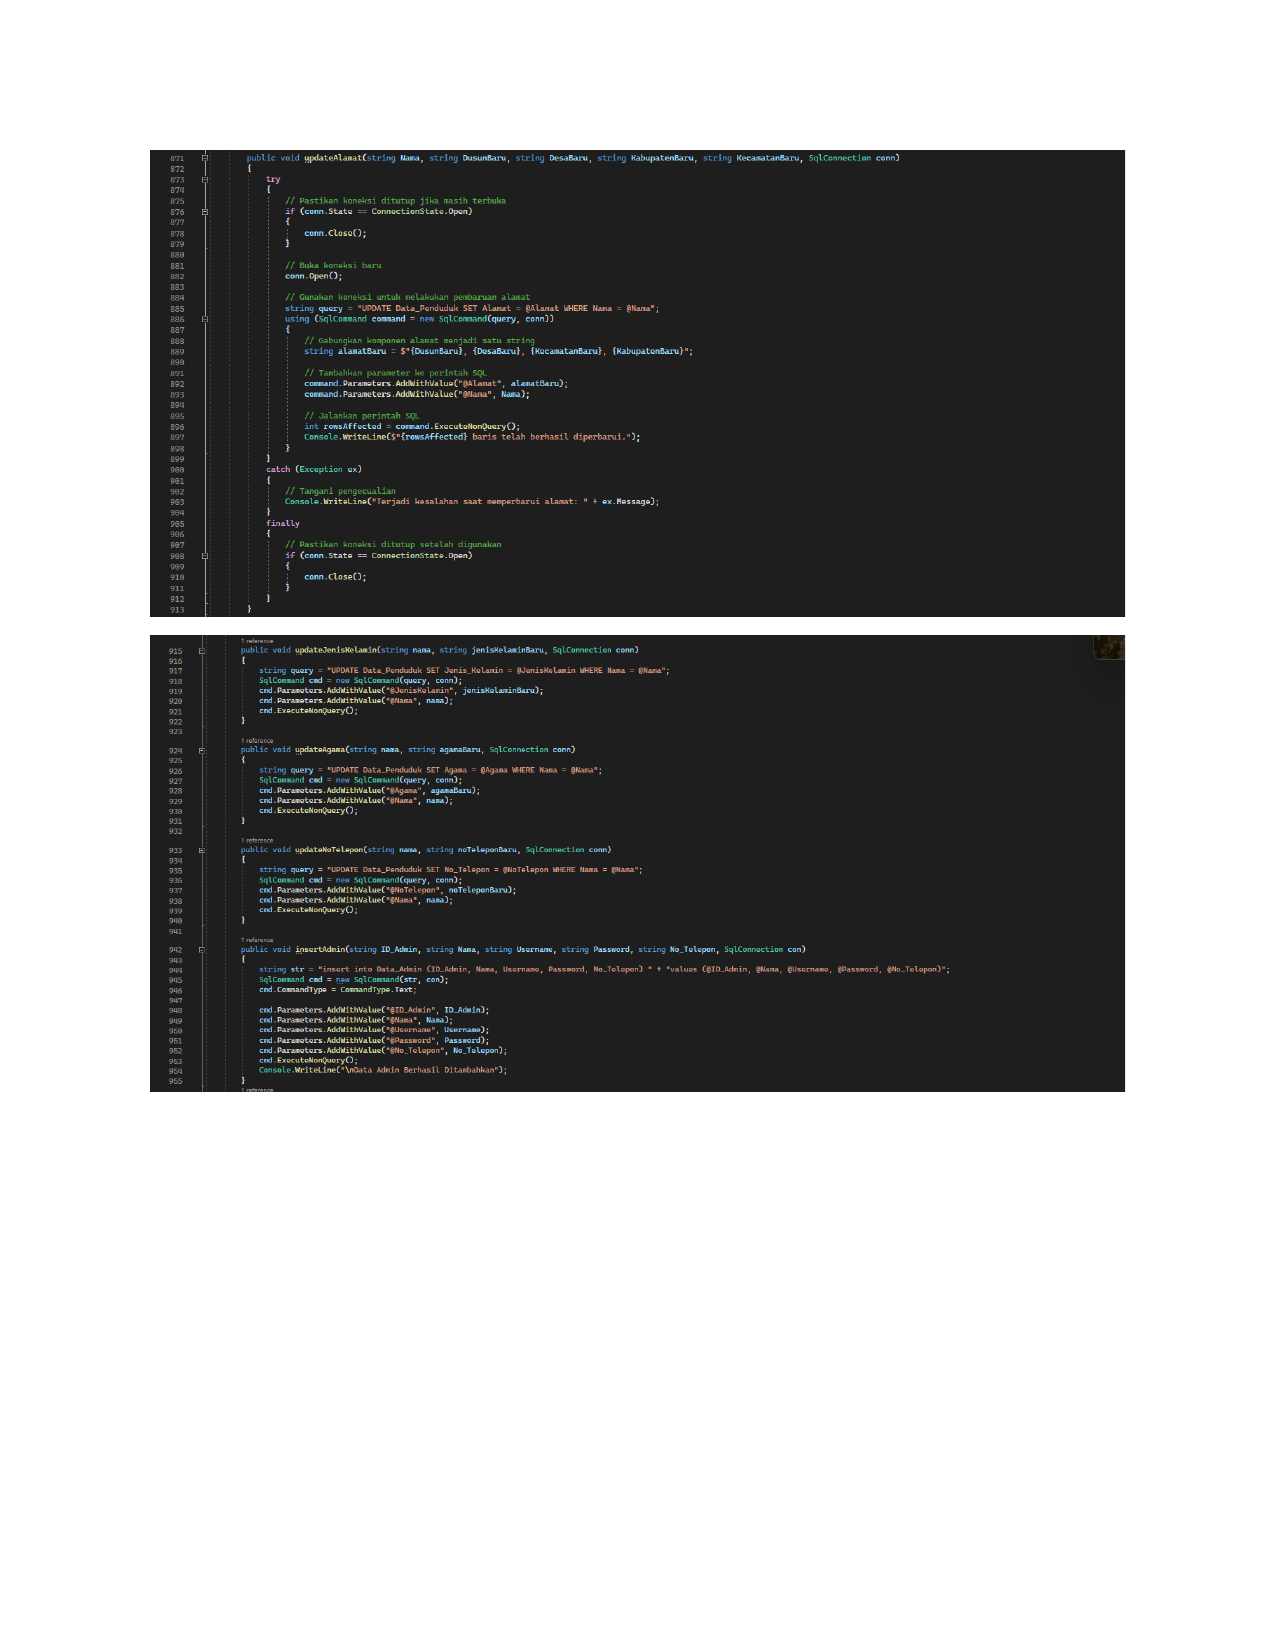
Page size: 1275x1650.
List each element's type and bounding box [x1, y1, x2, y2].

picture [150, 150, 1125, 617]
picture [150, 635, 1125, 1092]
